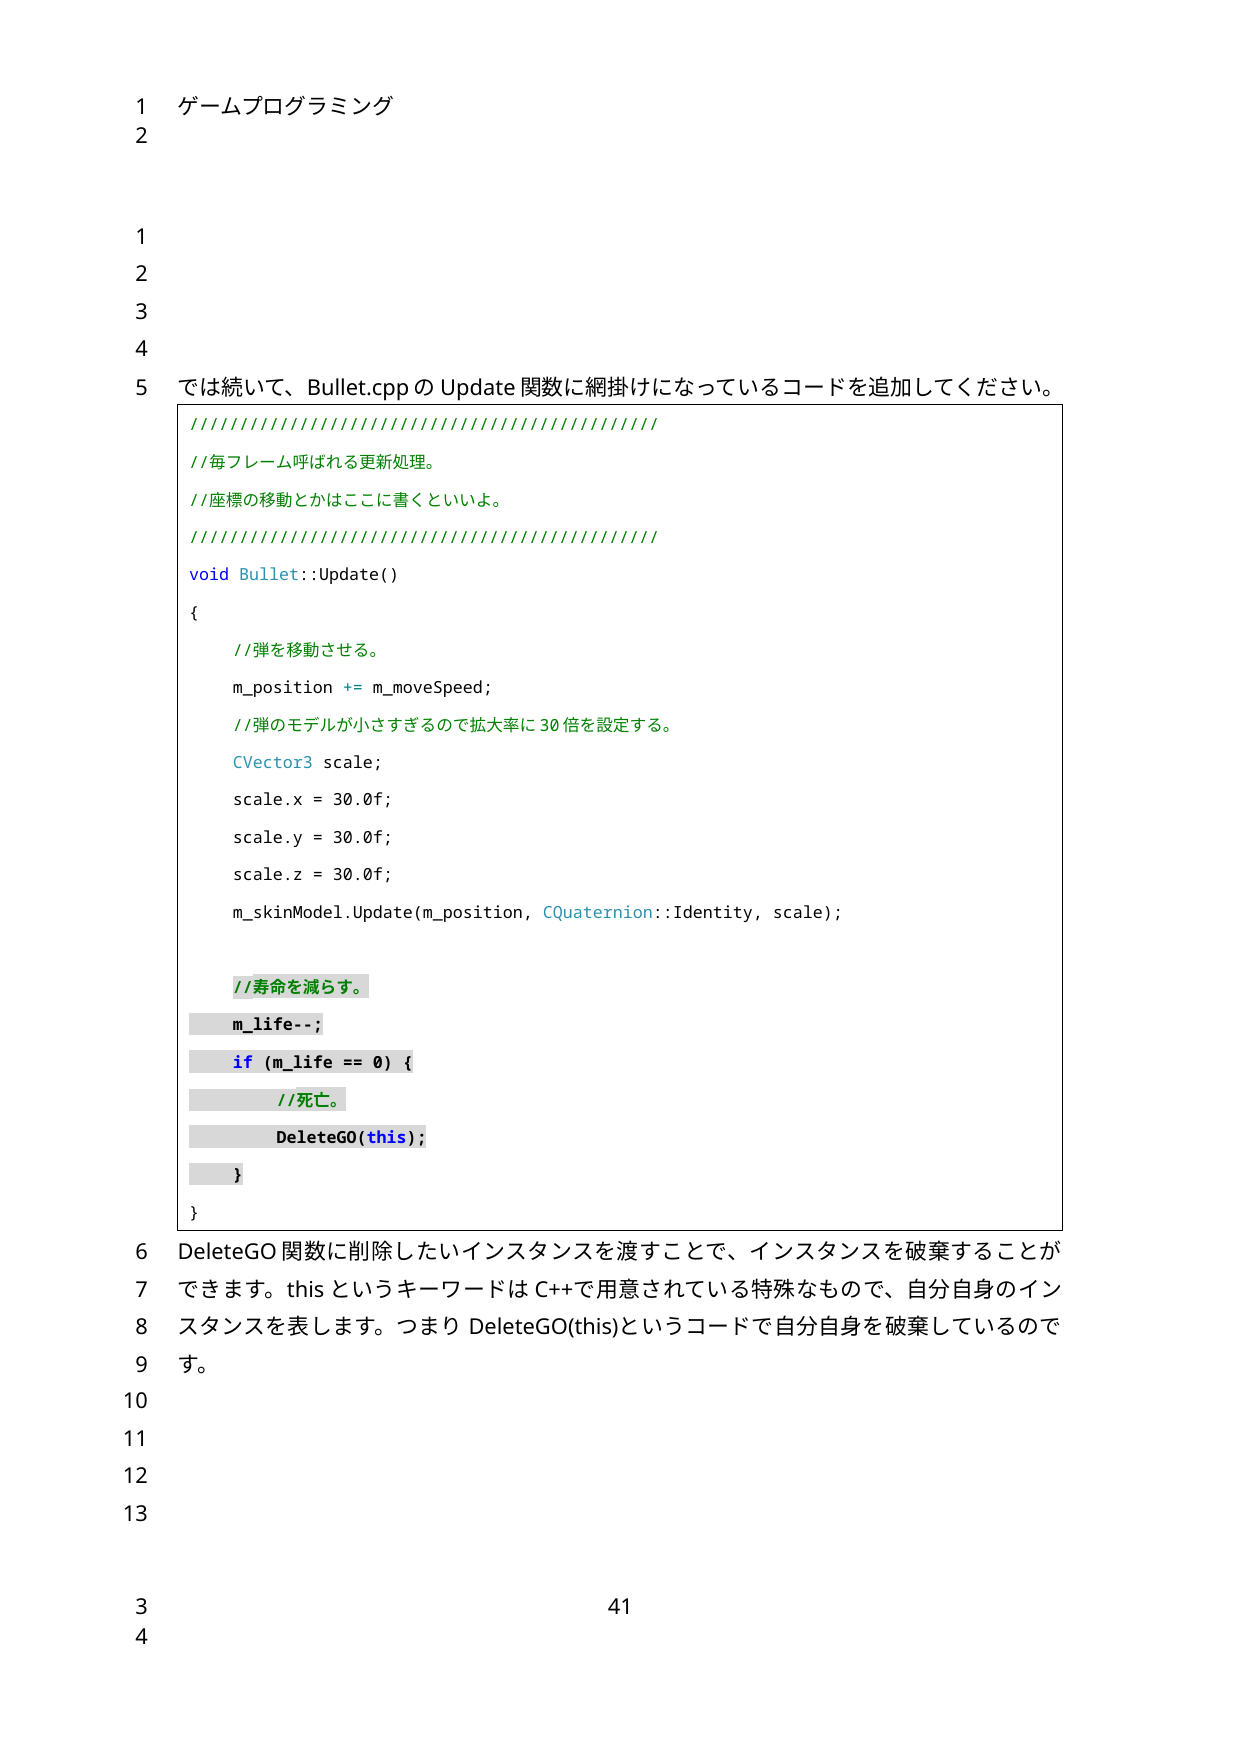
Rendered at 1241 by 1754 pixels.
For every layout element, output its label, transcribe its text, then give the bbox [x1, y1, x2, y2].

text では続いて、Bullet.cppのUpdate関数に網掛けになっているコードを追加してください。 [177, 367, 1063, 404]
table_header /////////////////////////////////////////////// //毎フレーム呼ばれる更新処理。 //座標の移動とかはここに書くといいよ。 /////////////////////////////////////////////// void Bullet::Update() { //弾を移動させる。 m_position += m_moveSpeed; //弾のモデルが小さすぎるので拡大率に30倍を設定する。 CVector3 scale; scale.x = 30.0f; scale.y = 30.0f; scale.z = 30.0f; m_skinModel.Update(m_position, CQuaternion::Identity, scale); //寿命を減らす。 m_life--; if (m_life == 0) { //死亡。 DeleteGO(this); } } [178, 405, 1062, 1230]
text DeleteGO関数に削除したいインスタンスを渡すことで、インスタンスを破棄することができます。thisというキーワードはC++で用意されている特殊なもので、自分自身のインスタンスを表します。つまりDeleteGO(this)というコードで自分自身を破棄しているのです。 [177, 1231, 1063, 1381]
